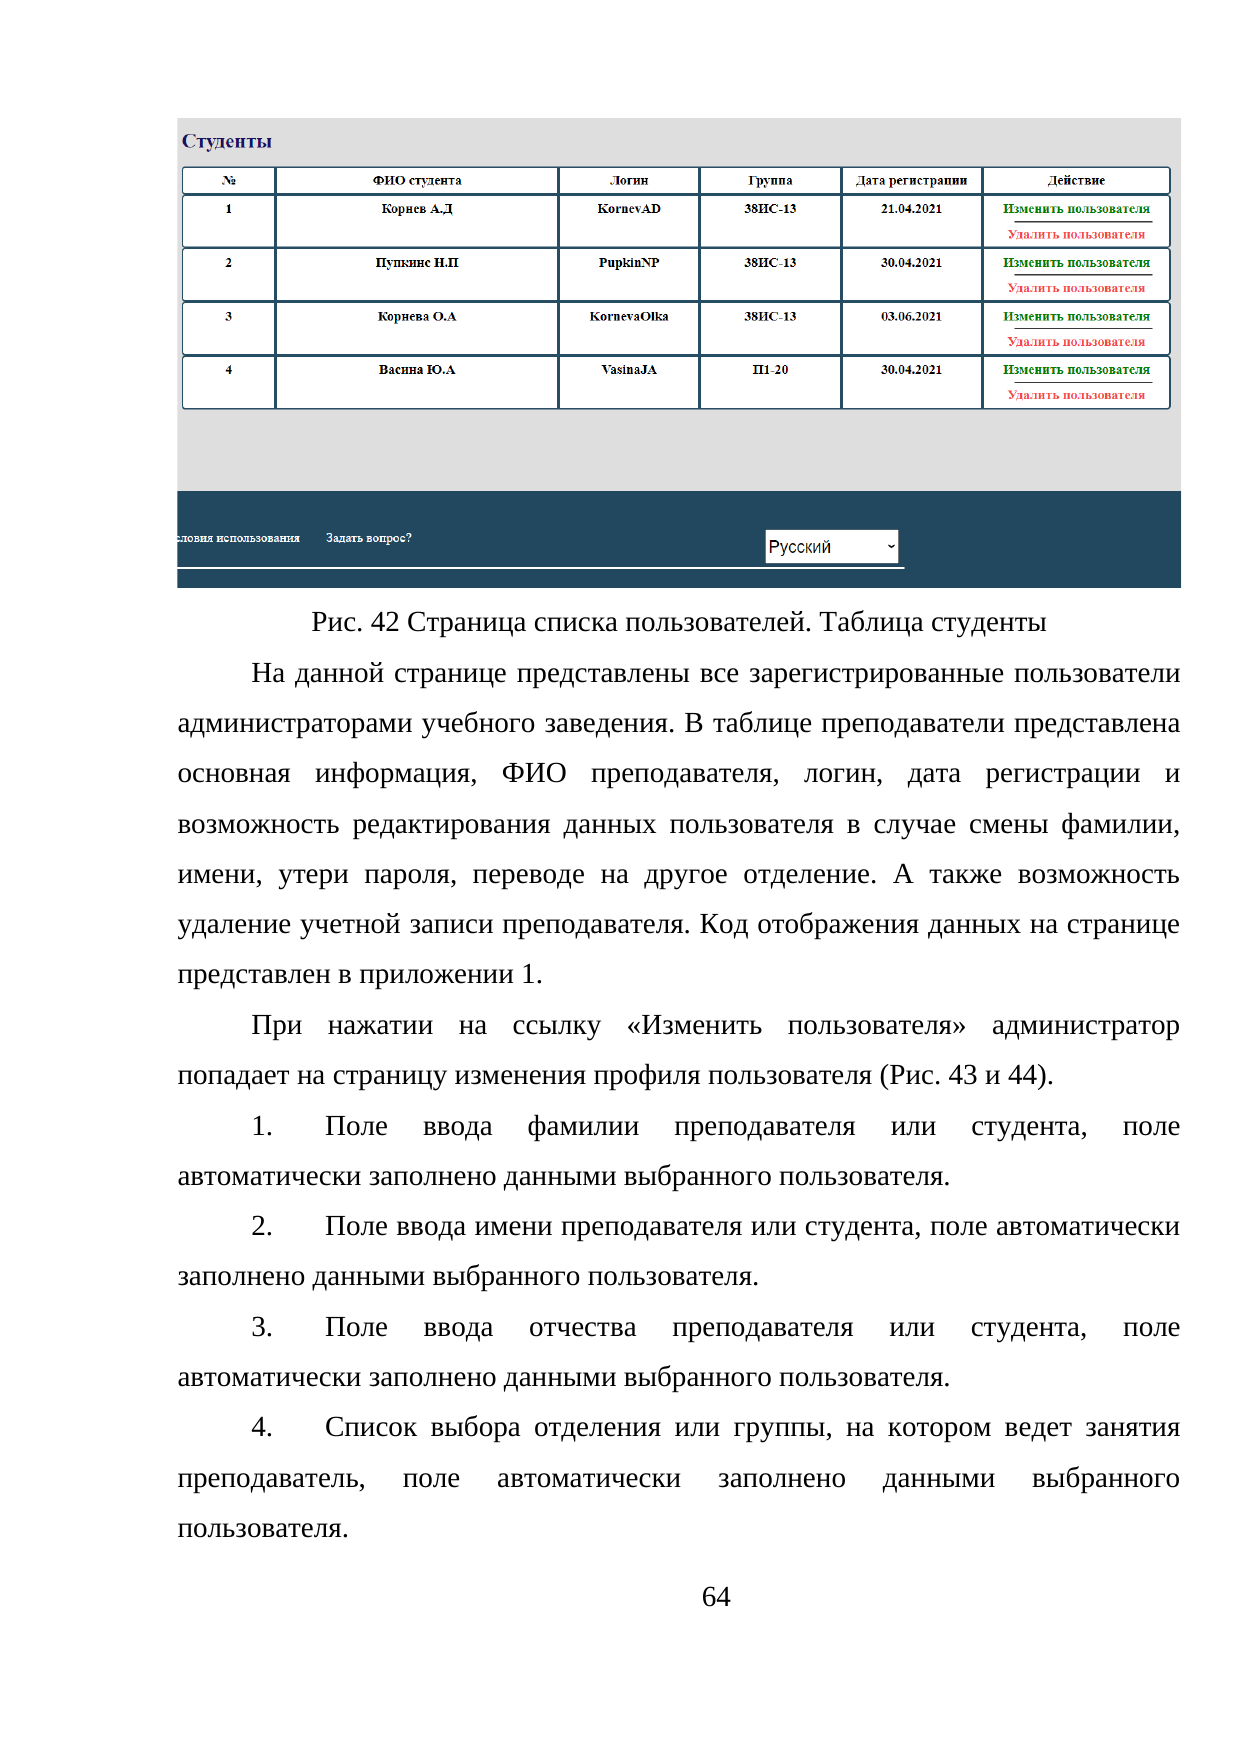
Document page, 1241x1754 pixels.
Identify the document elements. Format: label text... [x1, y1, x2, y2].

list Поле ввода имени преподавателя или студента, поле автоматически заполнено данными выбранного пользователя. [177, 1208, 1181, 1292]
text Рис. 42 Страница списка пользователей. Таблица студенты [177, 604, 1181, 638]
text При нажатии на ссылку «Изменить пользователя» администратор попадает на страницу изменения профиля пользователя (Рис. 43 и 44). [177, 1007, 1181, 1091]
picture [177, 118, 1182, 588]
text На данной странице представлены все зарегистрированные пользователи администраторами учебного заведения. В таблице преподаватели представлена основная информация, ФИО преподавателя, логин, дата регистрации и возможность редактирования данных пользователя в случае смены фамилии, имени, утери пароля, переводе на другое отделение. А также возможность удаление учетной записи преподавателя. Код отображения данных на странице представлен в приложении 1. [177, 655, 1181, 990]
list Поле ввода отчества преподавателя или студента, поле автоматически заполнено данными выбранного пользователя. [177, 1309, 1181, 1393]
list Поле ввода фамилии преподавателя или студента, поле автоматически заполнено данными выбранного пользователя. [177, 1108, 1181, 1191]
list Список выбора отделения или группы, на котором ведет занятия преподаватель, поле автоматически заполнено данными выбранного пользователя. [177, 1409, 1181, 1544]
